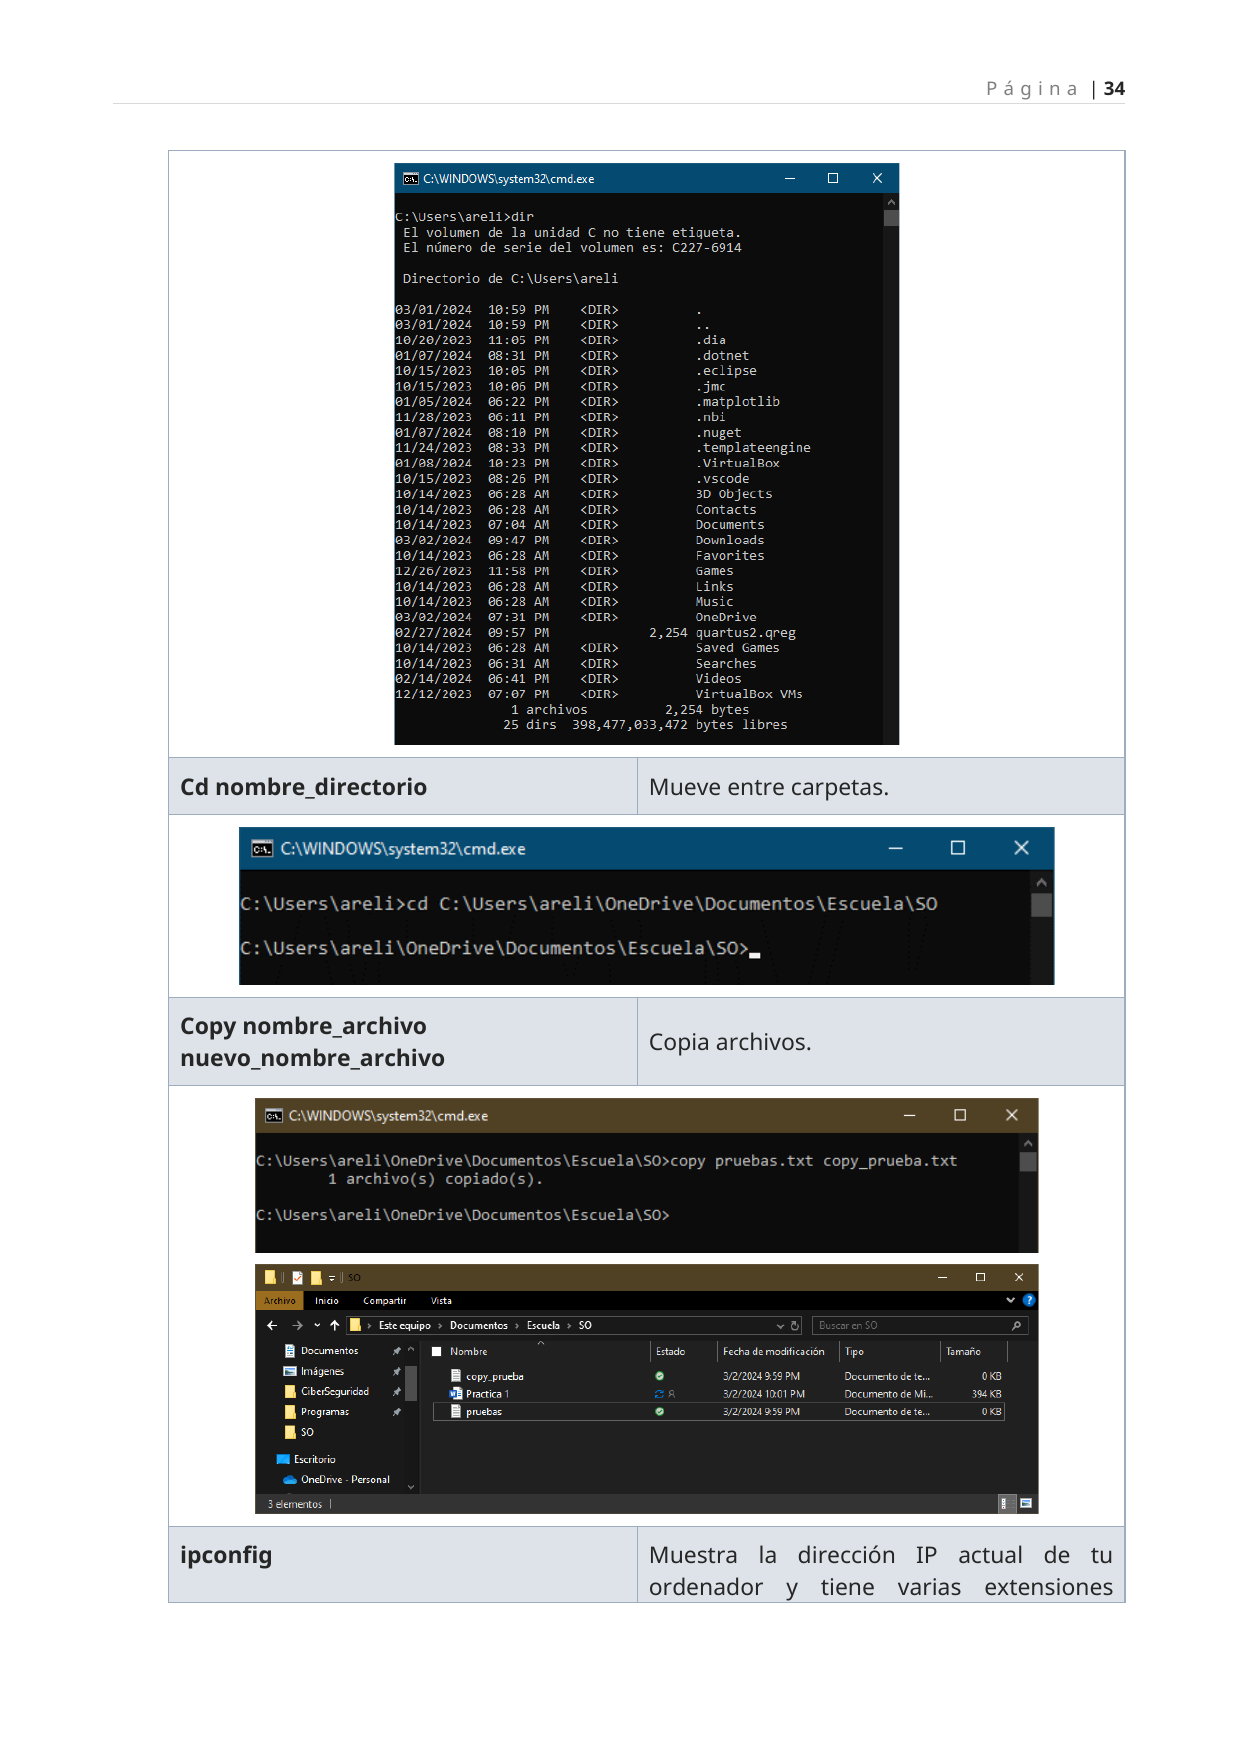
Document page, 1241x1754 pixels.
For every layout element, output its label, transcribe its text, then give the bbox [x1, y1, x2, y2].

table_cell [169, 151, 1124, 757]
picture [255, 1264, 1039, 1514]
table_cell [638, 1527, 1124, 1602]
table_cell Copia archivos. [638, 998, 1124, 1085]
table_cell [169, 1086, 1124, 1526]
table_cell ipconfig [169, 1527, 637, 1602]
table_cell Mueve entre carpetas. [638, 758, 1124, 814]
picture [394, 163, 900, 745]
table_cell Cd nombre_directorio [169, 758, 637, 814]
table_cell Copy nombre_archivo nuevo_nombre_archivo [169, 998, 637, 1085]
picture [239, 827, 1055, 985]
picture [255, 1098, 1039, 1253]
table_cell [169, 815, 1124, 997]
